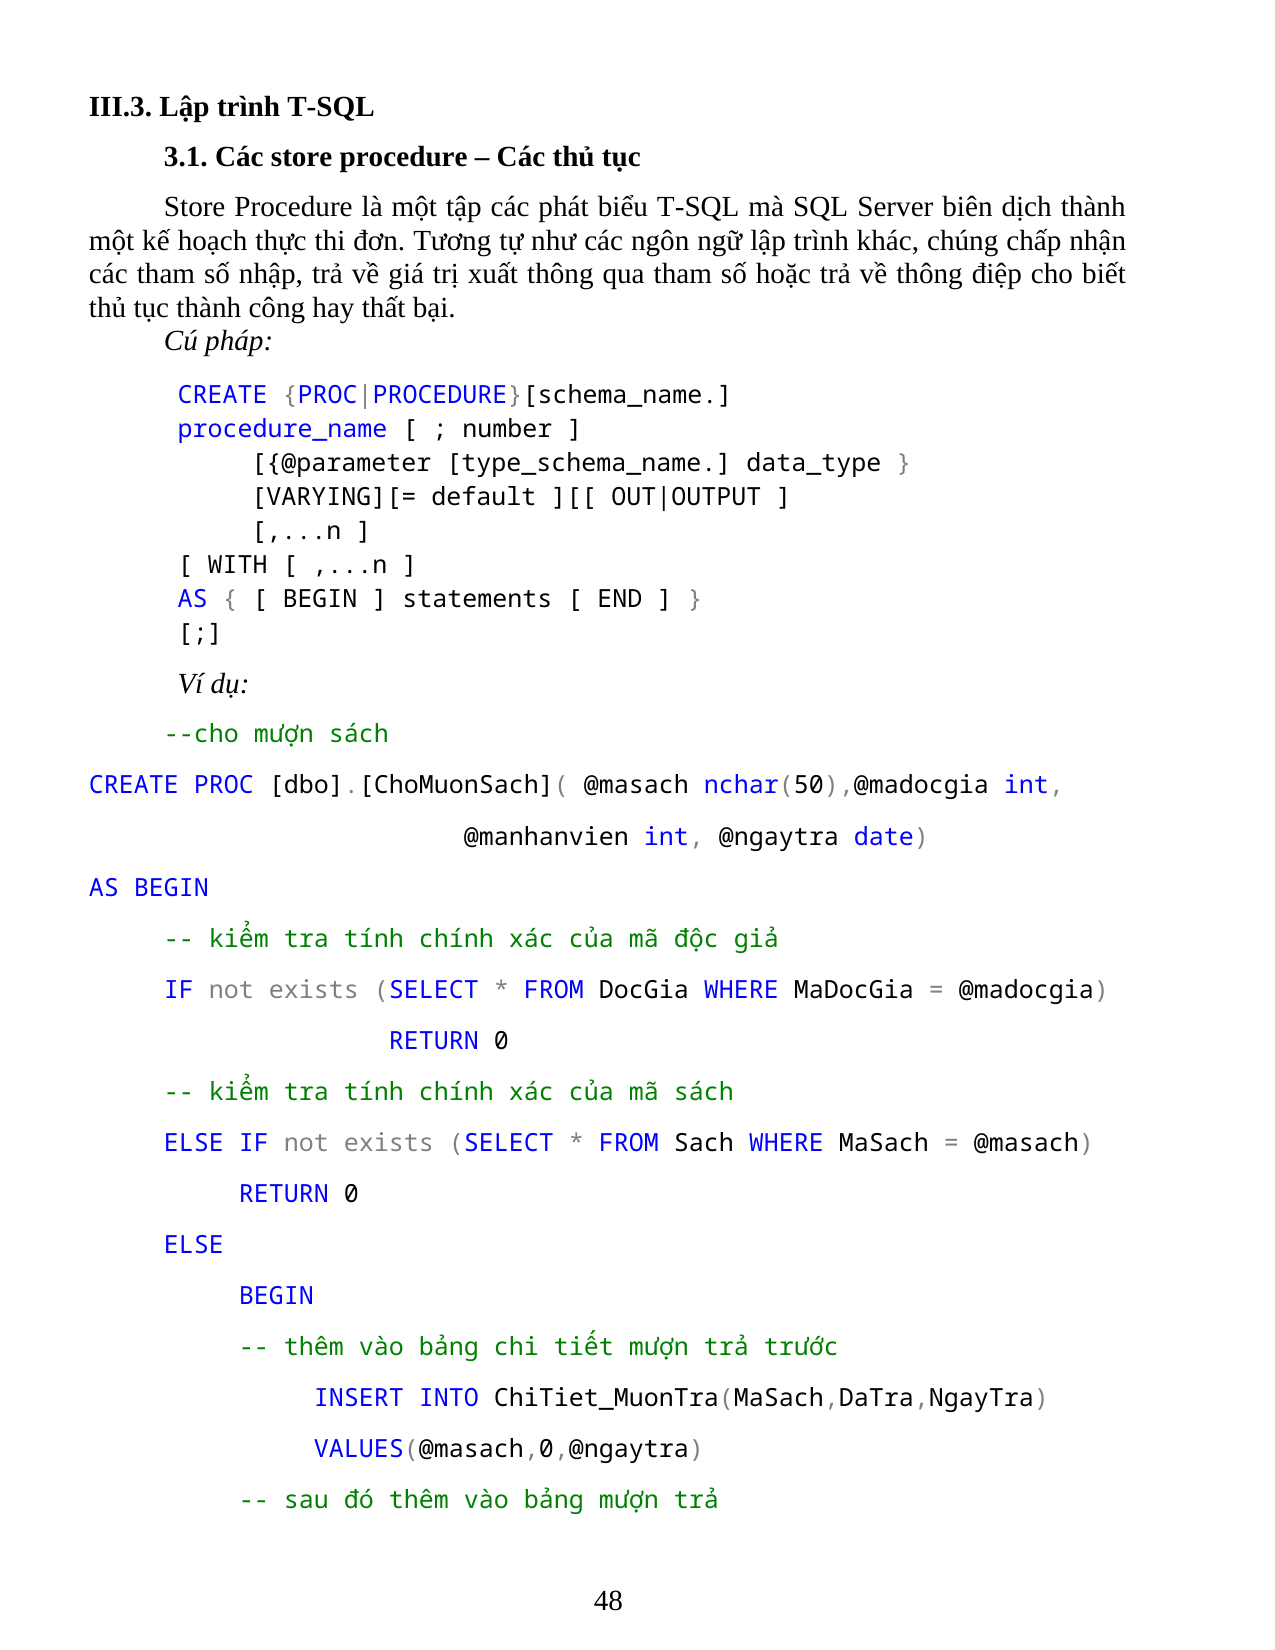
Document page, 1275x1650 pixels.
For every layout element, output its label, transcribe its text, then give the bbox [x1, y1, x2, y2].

text Store Procedure là một tập các phát biểu T-SQL mà SQL Server biên dịch thành một kế hoạch thực thi đơn. Tương tự như các ngôn ngữ lập trình khác, chúng chấp nhận các tham số nhập, trả về giá trị xuất thông qua tham số hoặc trả về thông điệp cho biết thủ tục thành công hay thất bại. [89, 189, 1127, 323]
text [ WITH [ ,...n ] [177, 547, 1127, 581]
text -- thêm vào bảng chi tiết mượn trả trước [89, 1328, 1127, 1363]
text -- sau đó thêm vào bảng mượn trả [89, 1482, 1127, 1516]
subtitle 3.1. Các store procedure – Các thủ tục [89, 139, 1127, 172]
text -- kiểm tra tính chính xác của mã sách [89, 1073, 1127, 1107]
text BEGIN [89, 1277, 1127, 1312]
text VALUES(@masach,0,@ngaytra) [239, 1431, 1127, 1465]
text Cú pháp: [89, 323, 1127, 357]
text ELSE IF not exists (SELECT * FROM Sach WHERE MaSach = @masach) [89, 1124, 1127, 1158]
text -- kiểm tra tính chính xác của mã độc giả [89, 920, 1127, 954]
text CREATE {PROC|PROCEDURE}[schema_name.] [177, 376, 1127, 410]
text INSERT INTO ChiTiet_MuonTra(MaSach,DaTra,NgayTra) [239, 1379, 1127, 1414]
text CREATE PROC [dbo].[ChoMuonSach]( @masach nchar(50),@madocgia int, [89, 767, 1127, 801]
text AS BEGIN [89, 869, 1127, 903]
text [VARYING][= default ][[ OUT|OUTPUT ] [177, 478, 1127, 512]
text IF not exists (SELECT * FROM DocGia WHERE MaDocGia = @madocgia) RETURN 0 [89, 971, 1127, 1056]
text AS { [ BEGIN ] statements [ END ] } [177, 581, 1127, 615]
subtitle III.3. Lập trình T-SQL [89, 89, 1127, 122]
text Ví dụ: [177, 666, 1127, 699]
text --cho mượn sách [89, 716, 1127, 750]
text procedure_name [ ; number ] [177, 410, 1127, 444]
text ELSE [89, 1226, 1127, 1261]
text [{@parameter [type_schema_name.] data_type } [177, 444, 1127, 478]
text [,...n ] [177, 512, 1127, 547]
text RETURN 0 [89, 1175, 1127, 1209]
text @manhanvien int, @ngaytra date) [389, 818, 1127, 852]
text [;] [177, 615, 1127, 649]
